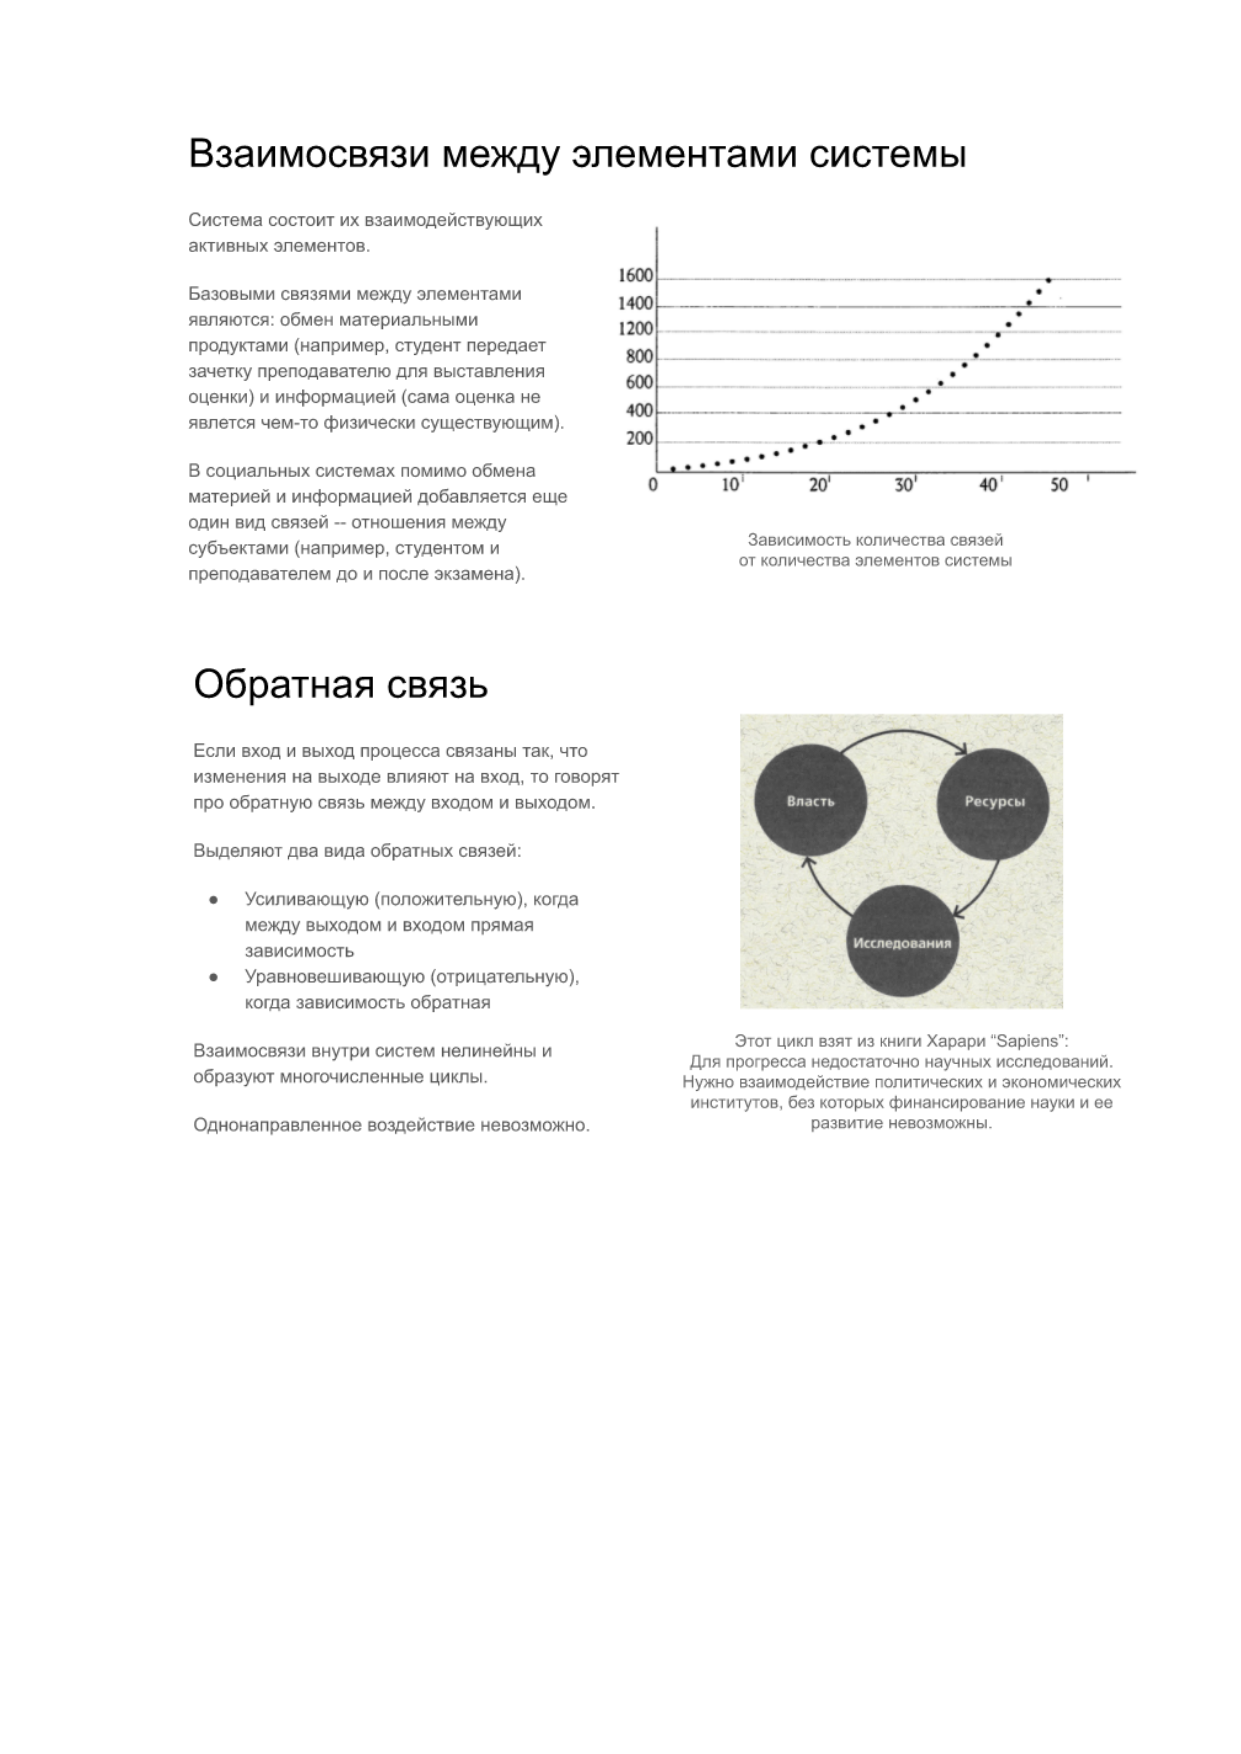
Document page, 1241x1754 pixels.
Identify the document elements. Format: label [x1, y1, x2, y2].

picture [177, 118, 1152, 617]
picture [177, 635, 1152, 1154]
